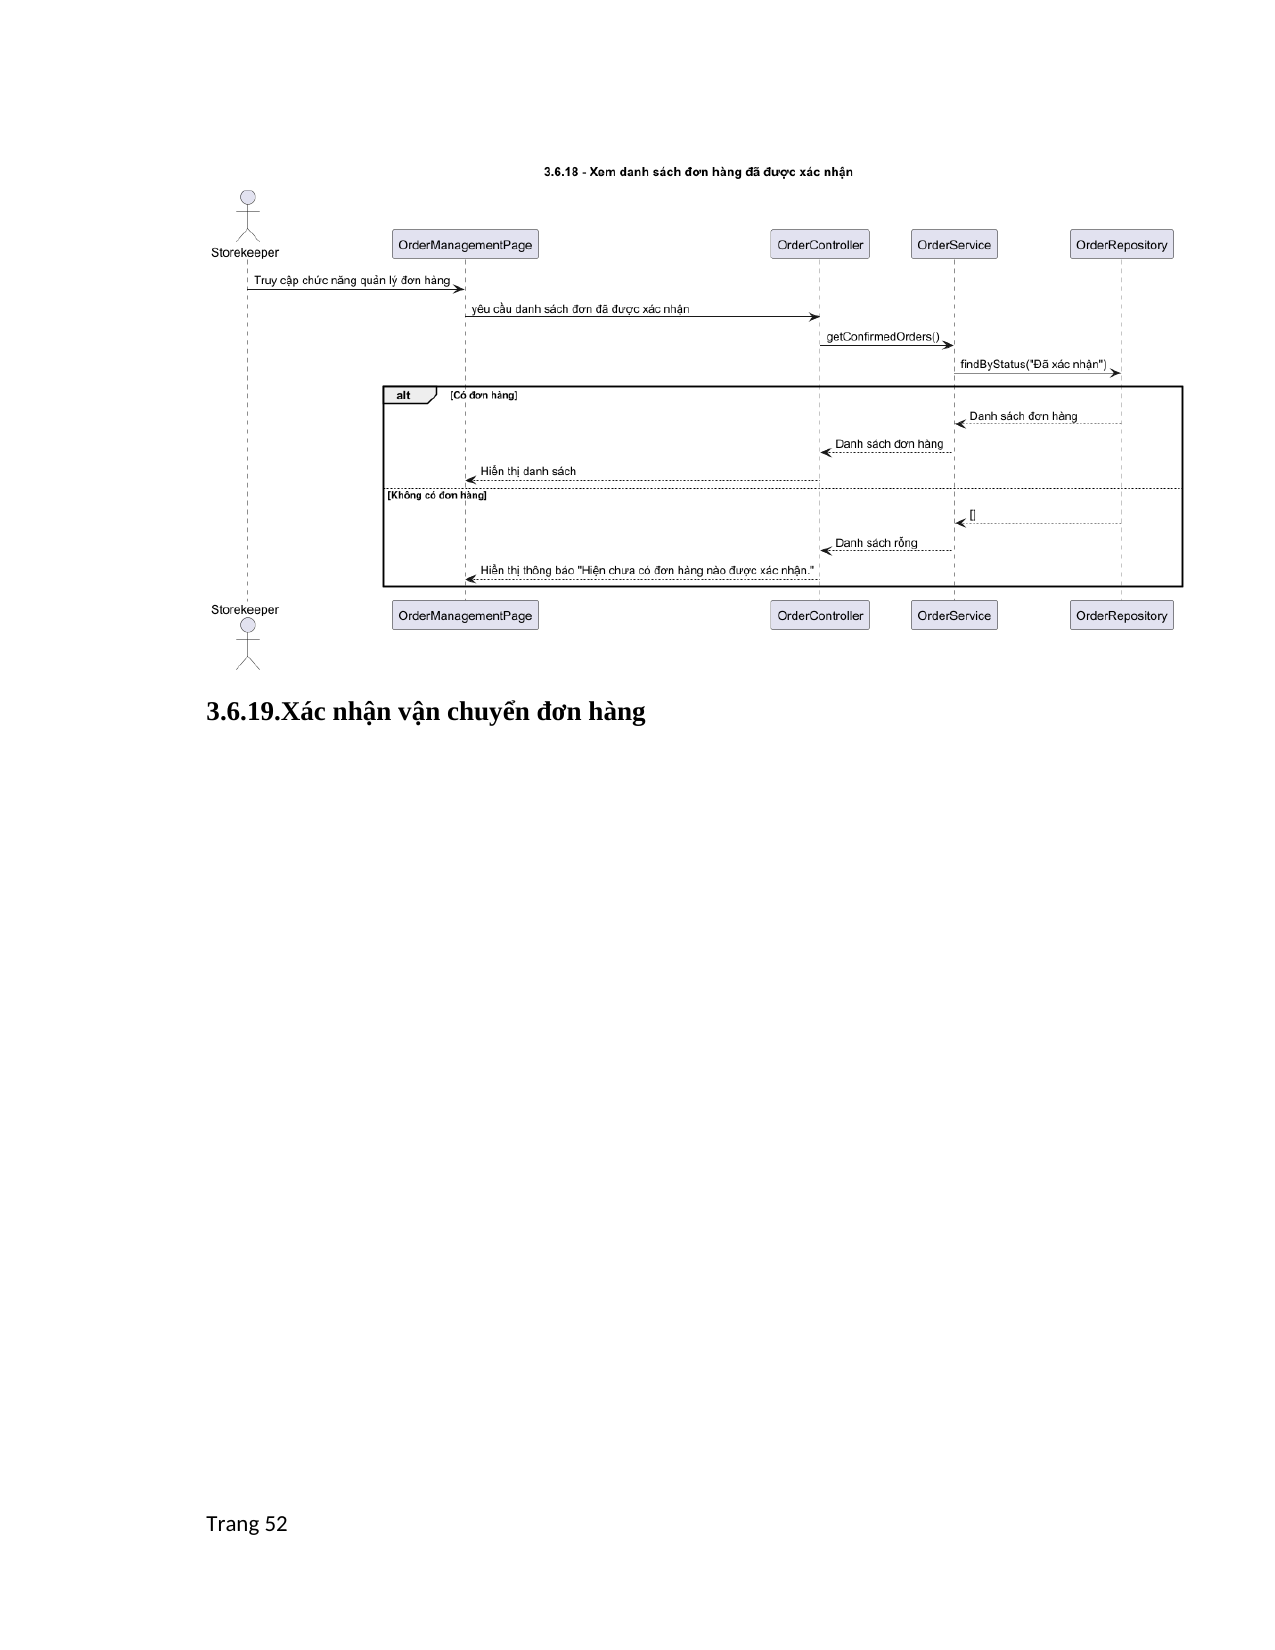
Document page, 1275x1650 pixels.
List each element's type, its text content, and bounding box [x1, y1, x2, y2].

subtitle 3.6.19.Xác nhận vận chuyển đơn hàng [206, 701, 1187, 726]
picture [206, 150, 1187, 674]
